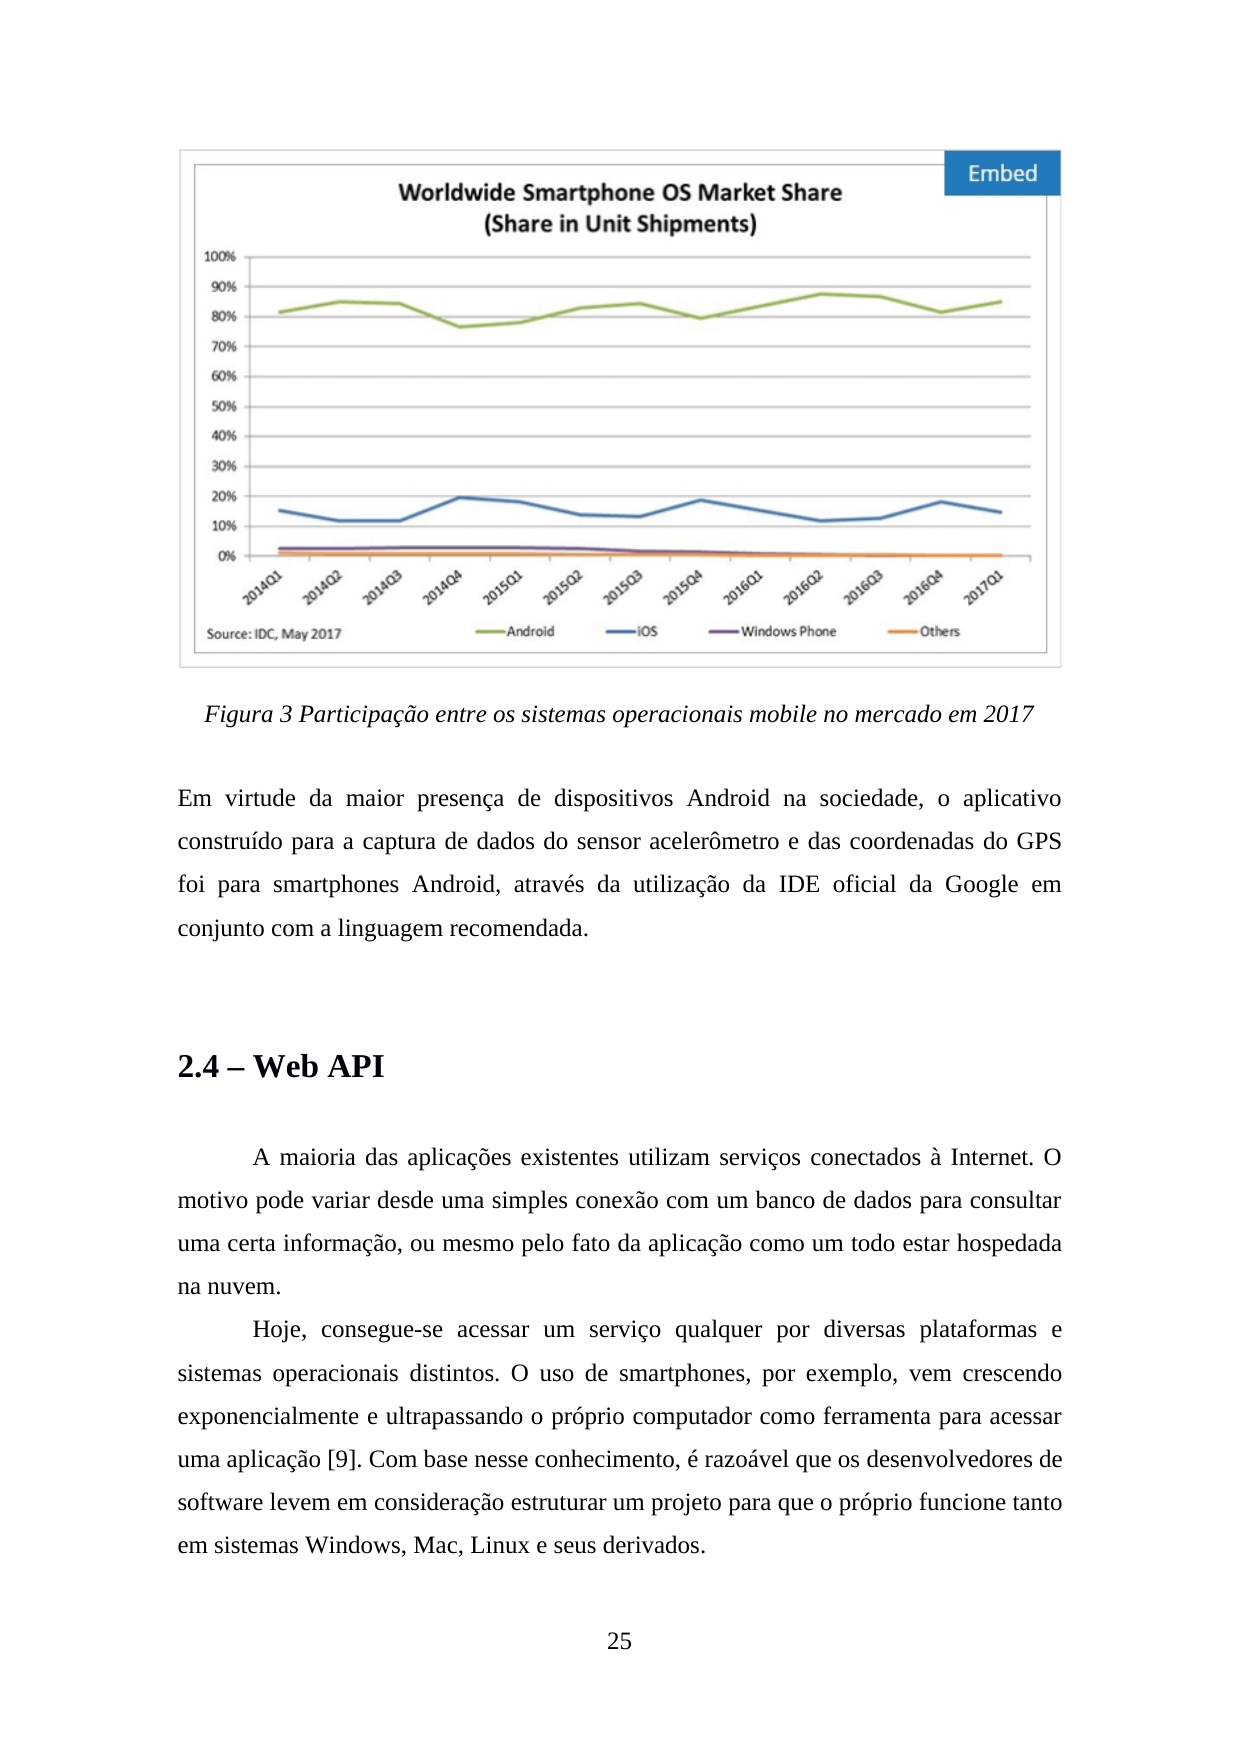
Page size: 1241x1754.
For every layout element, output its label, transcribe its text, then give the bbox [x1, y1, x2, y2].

text 2.4 – Web API [177, 1046, 1063, 1084]
picture [177, 147, 1062, 672]
text Figura 3 Participação entre os sistemas operacionais mobile no mercado em 2017 [177, 699, 1063, 728]
text Em virtude da maior presença de dispositivos Android na sociedade, o aplicativo construído para a captura de dados do sensor acelerômetro e das coordenadas do GPS foi para smartphones Android, através da utilização da IDE oficial da Google em conjunto com a linguagem recomendada. [177, 783, 1063, 941]
text A maioria das aplicações existentes utilizam serviços conectados à Internet. O motivo pode variar desde uma simples conexão com um banco de dados para consultar uma certa informação, ou mesmo pelo fato da aplicação como um todo estar hospedada na nuvem. [177, 1142, 1063, 1300]
text Hoje, consegue-se acessar um serviço qualquer por diversas plataformas e sistemas operacionais distintos. O uso de smartphones, por exemplo, vem crescendo exponencialmente e ultrapassando o próprio computador como ferramenta para acessar uma aplicação [9]. Com base nesse conhecimento, é razoável que os desenvolvedores de software levem em consideração estruturar um projeto para que o próprio funcione tanto em sistemas Windows, Mac, Linux e seus derivados. [177, 1314, 1063, 1559]
